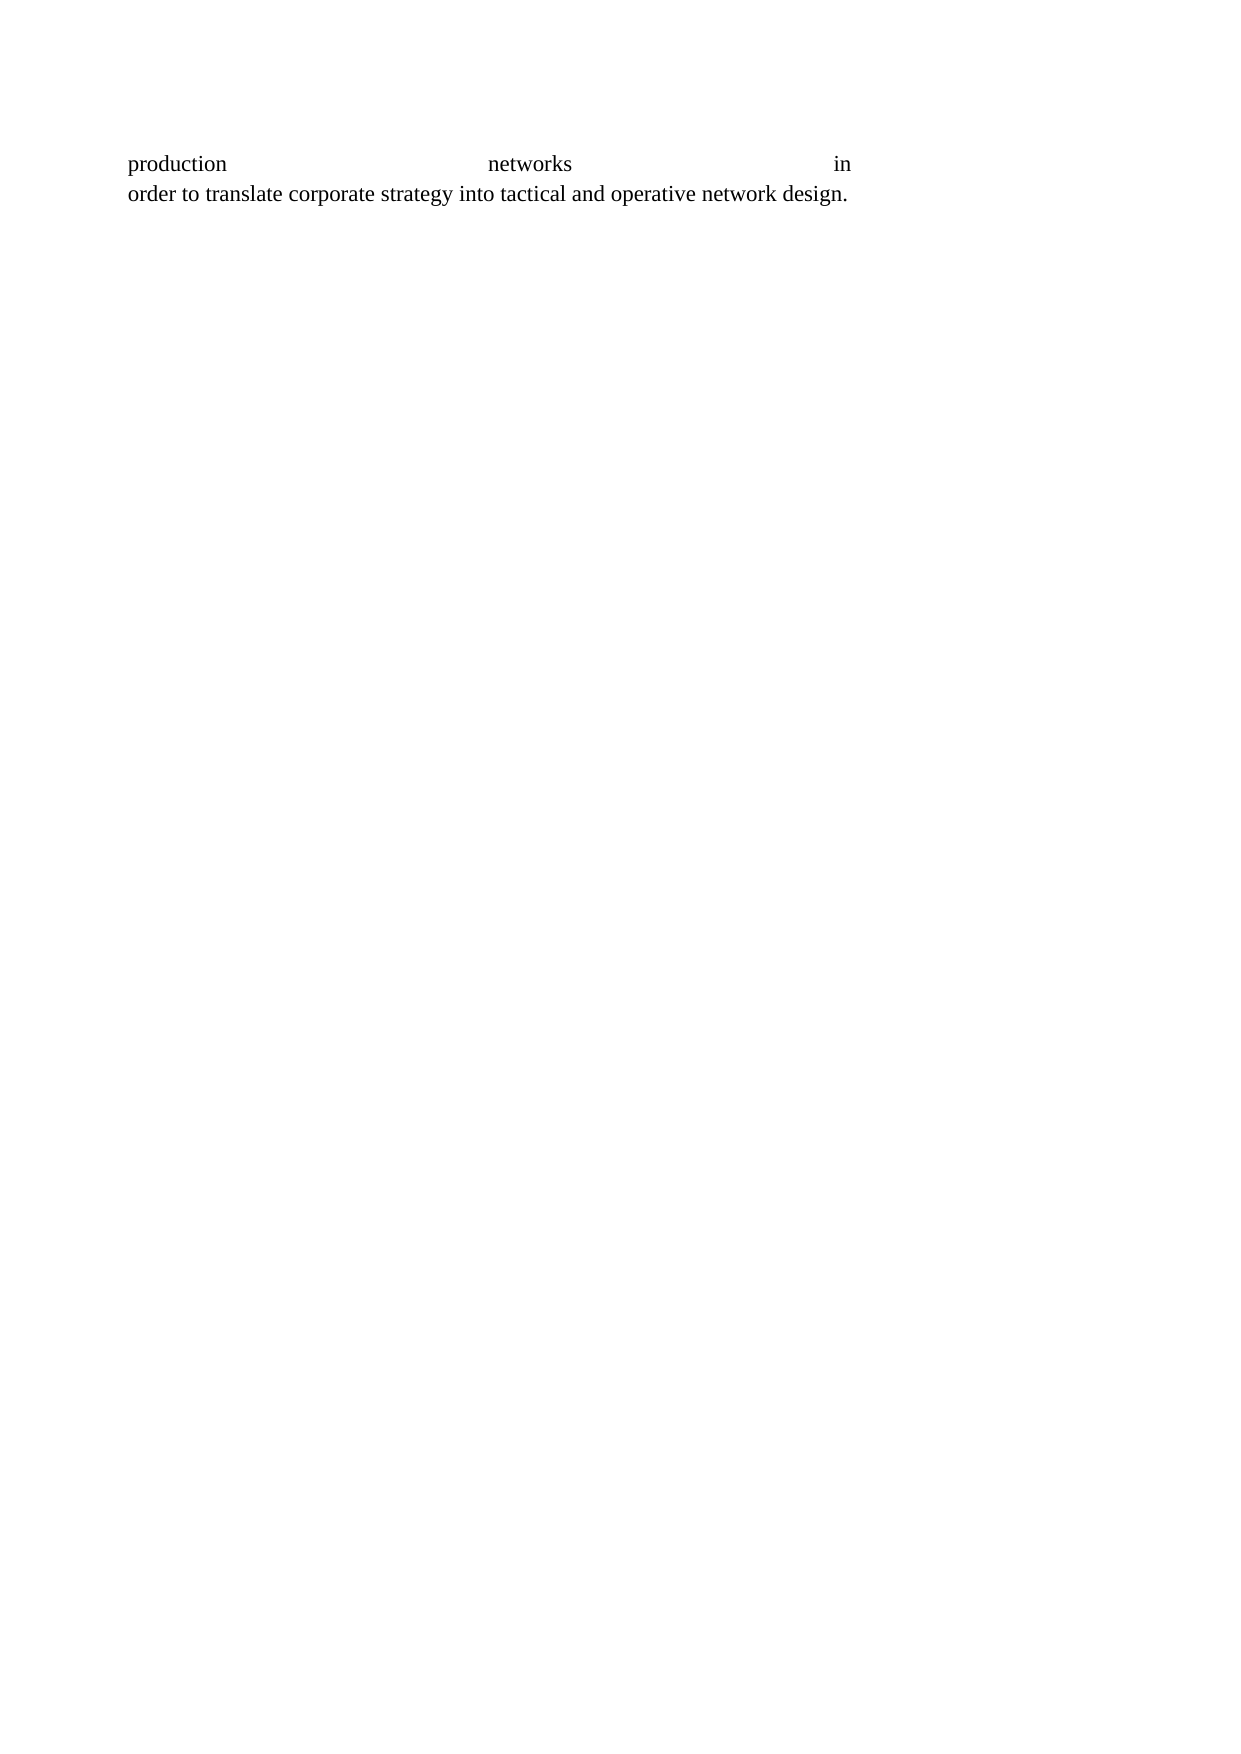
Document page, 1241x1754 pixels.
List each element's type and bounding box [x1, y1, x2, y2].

text [128, 150, 1113, 207]
